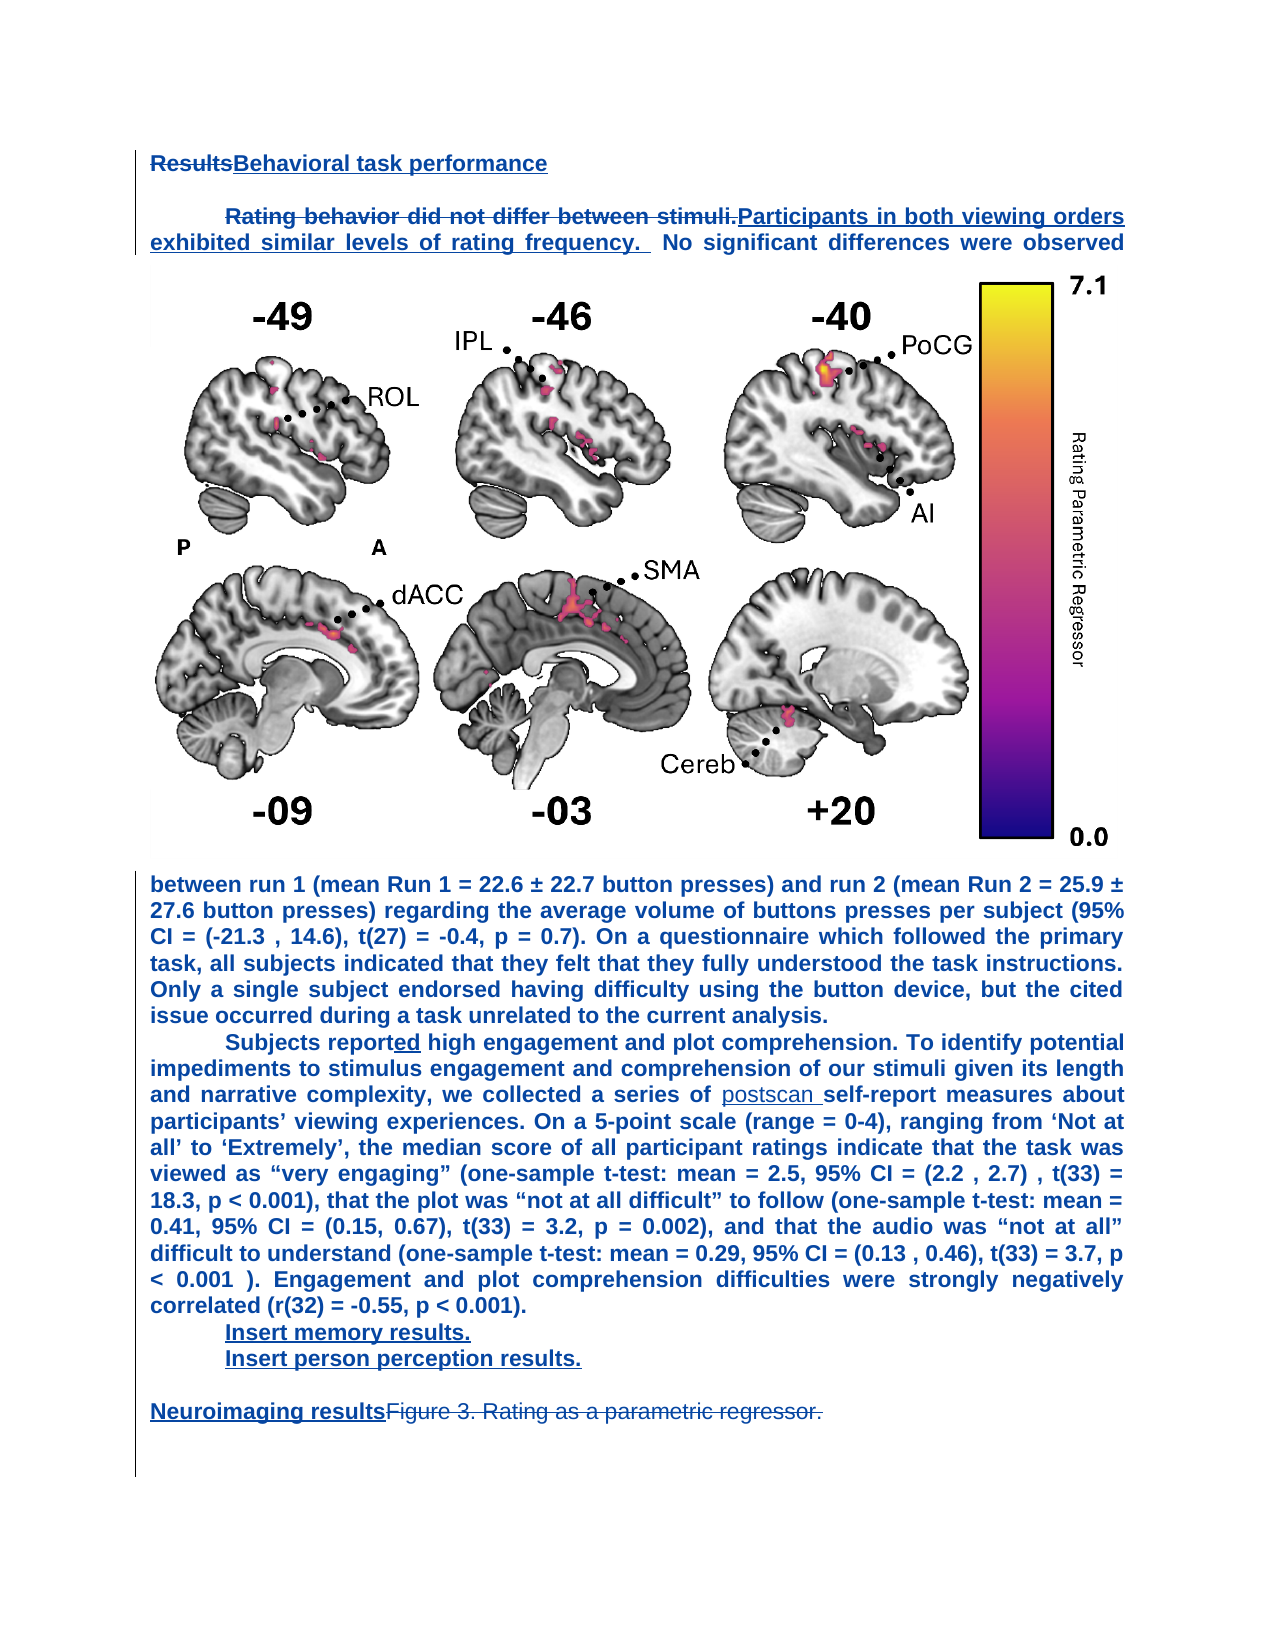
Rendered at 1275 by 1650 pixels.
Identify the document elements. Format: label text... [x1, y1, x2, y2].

picture [150, 258, 1125, 871]
text No significant differences were observed between run 1 (mean Run 1 = 22.6 ± 22.7 button presses) and run 2 (mean Run 2 = 25.9 ± 27.6 button presses) regarding the average volume of buttons presses per subject (95% CI = (-21.3 , 14.6), t(27) = -0.4, p = 0.7). On a questionnaire which followed the primary task, all subjects indicated that they felt that they fully understood the task instructions. Only a single subject endorsed having difficulty using the button device, but the cited issue occurred during a task unrelated to the current analysis. [150, 203, 1125, 258]
text No significant differences were observed between run 1 (mean Run 1 = 22.6 ± 22.7 button presses) and run 2 (mean Run 2 = 25.9 ± 27.6 button presses) regarding the average volume of buttons presses per subject (95% CI = (-21.3 , 14.6), t(27) = -0.4, p = 0.7). On a questionnaire which followed the primary task, all subjects indicated that they felt that they fully understood the task instructions. Only a single subject endorsed having difficulty using the button device, but the cited issue occurred during a task unrelated to the current analysis. [150, 871, 1125, 1029]
text Subjects report high engagement and plot comprehension. To identify potential impediments to stimulus engagement and comprehension of our stimuli given its length and narrative complexity, we collected a series of self-report measures about participants’ viewing experiences. On a 5-point scale (range = 0-4), ranging from ‘Not at all’ to ‘Extremely’, the median score of all participant ratings indicate that the task was viewed as “very engaging” (one-sample t-test: mean = 2.5, 95% CI = (2.2 , 2.7) , t(33) = 18.3, p < 0.001), that the plot was “not at all difficult” to follow (one-sample t-test: mean = 0.41, 95% CI = (0.15, 0.67), t(33) = 3.2, p = 0.002), and that the audio was “not at all” difficult to understand (one-sample t-test: mean = 0.29, 95% CI = (0.13 , 0.46), t(33) = 3.7, p < 0.001 ). Engagement and plot comprehension difficulties were strongly negatively correlated (r(32) = -0.55, p < 0.001). [150, 1029, 1125, 1318]
